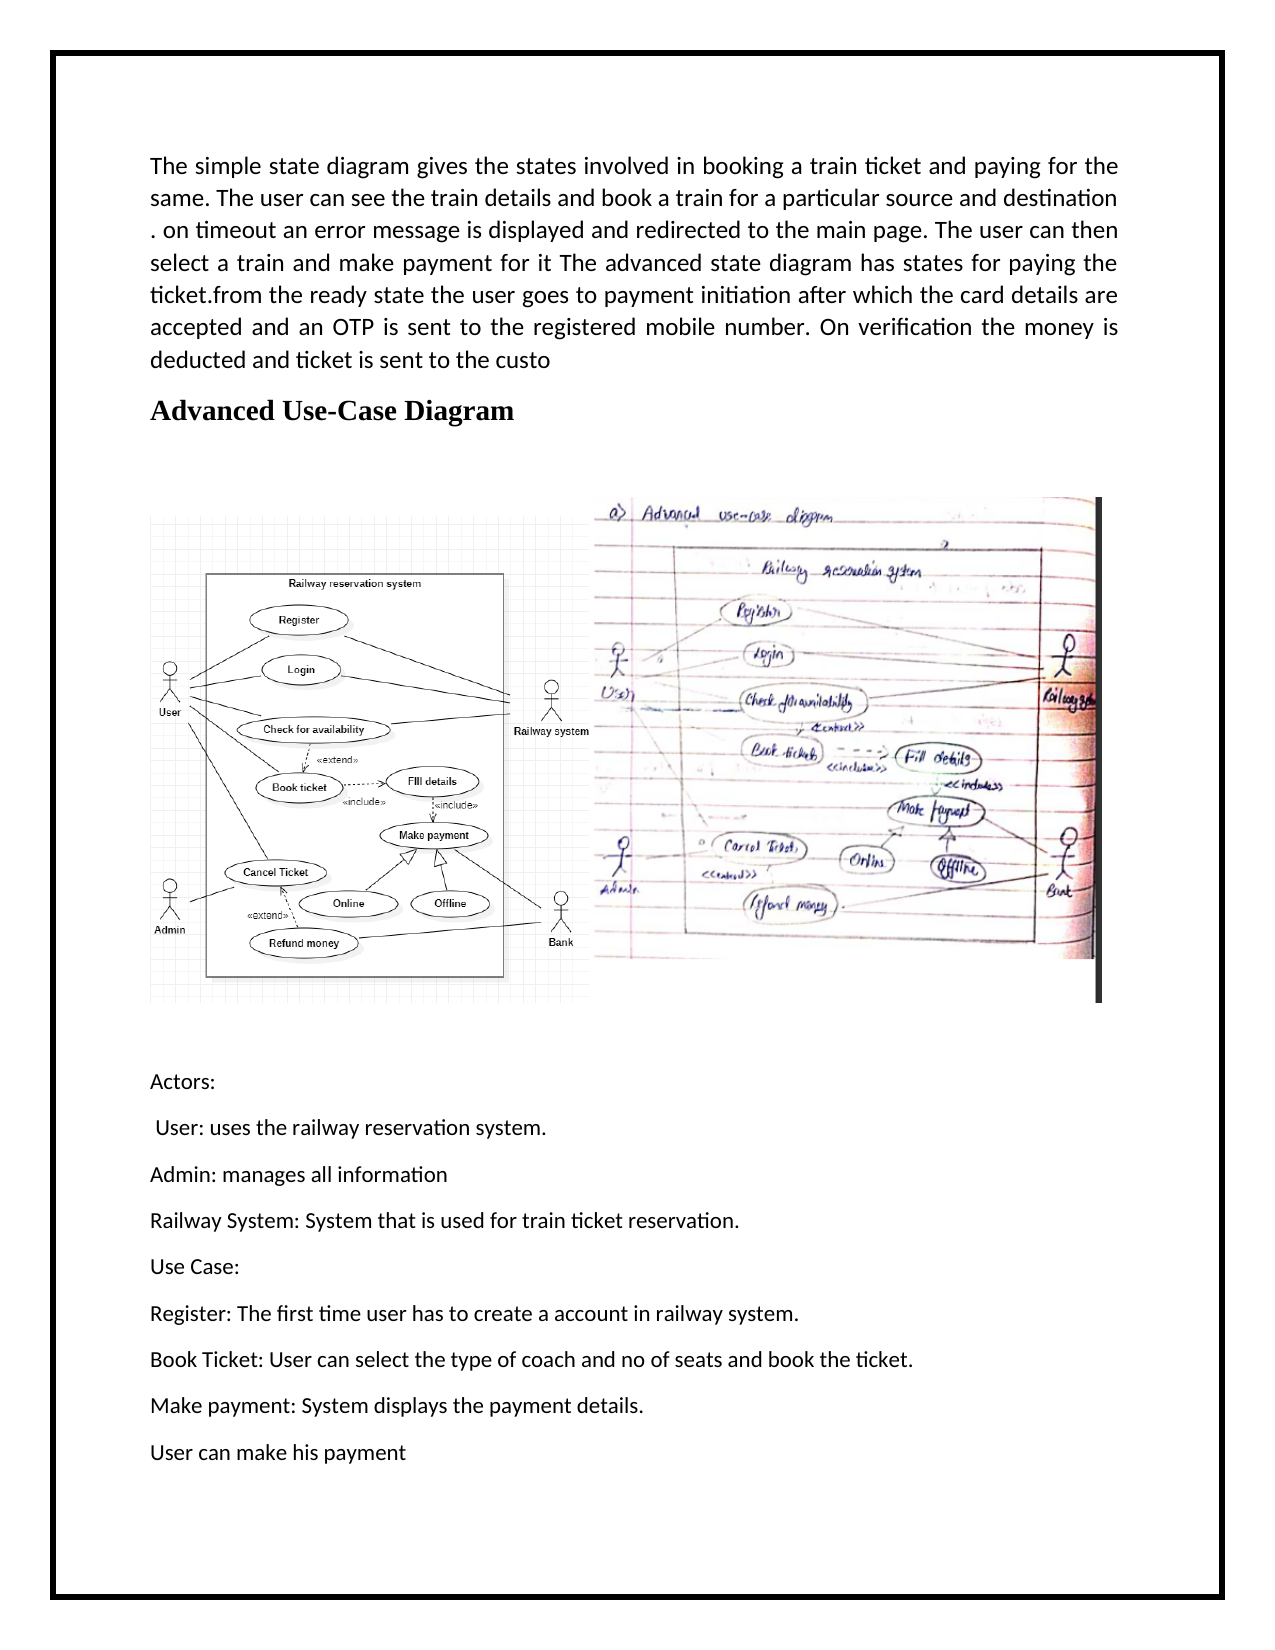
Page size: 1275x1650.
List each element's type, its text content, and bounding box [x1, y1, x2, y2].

text Make payment: System displays the payment details. [150, 1392, 1120, 1419]
picture [594, 497, 1102, 1003]
text The simple state diagram gives the states involved in booking a train ticket and paying for the same. The user can see the train details and book a train for a particular source and destination . on timeout an error message is displayed and redirected to the main page. The user can then select a train and make payment for it The advanced state diagram has states for paying the ticket.from the ready state the user goes to payment initiation after which the card details are accepted and an OTP is sent to the registered mobile number. On verification the money is deducted and ticket is sent to the custo [150, 150, 1120, 374]
text Register: The first time user has to create a account in railway system. [150, 1299, 1120, 1327]
text Book Ticket: User can select the type of coach and no of seats and book the ticket. [150, 1345, 1120, 1373]
picture [150, 516, 590, 1003]
text User can make his payment [150, 1438, 1120, 1466]
text Admin: manages all information [150, 1160, 1120, 1188]
text Railway System: System that is used for train ticket reservation. [150, 1206, 1120, 1234]
text Use Case: [150, 1252, 1120, 1281]
text User: uses the railway reservation system. [150, 1113, 1120, 1141]
text Advanced Use-Case Diagram [150, 393, 1120, 426]
text Actors: [150, 1067, 1120, 1095]
